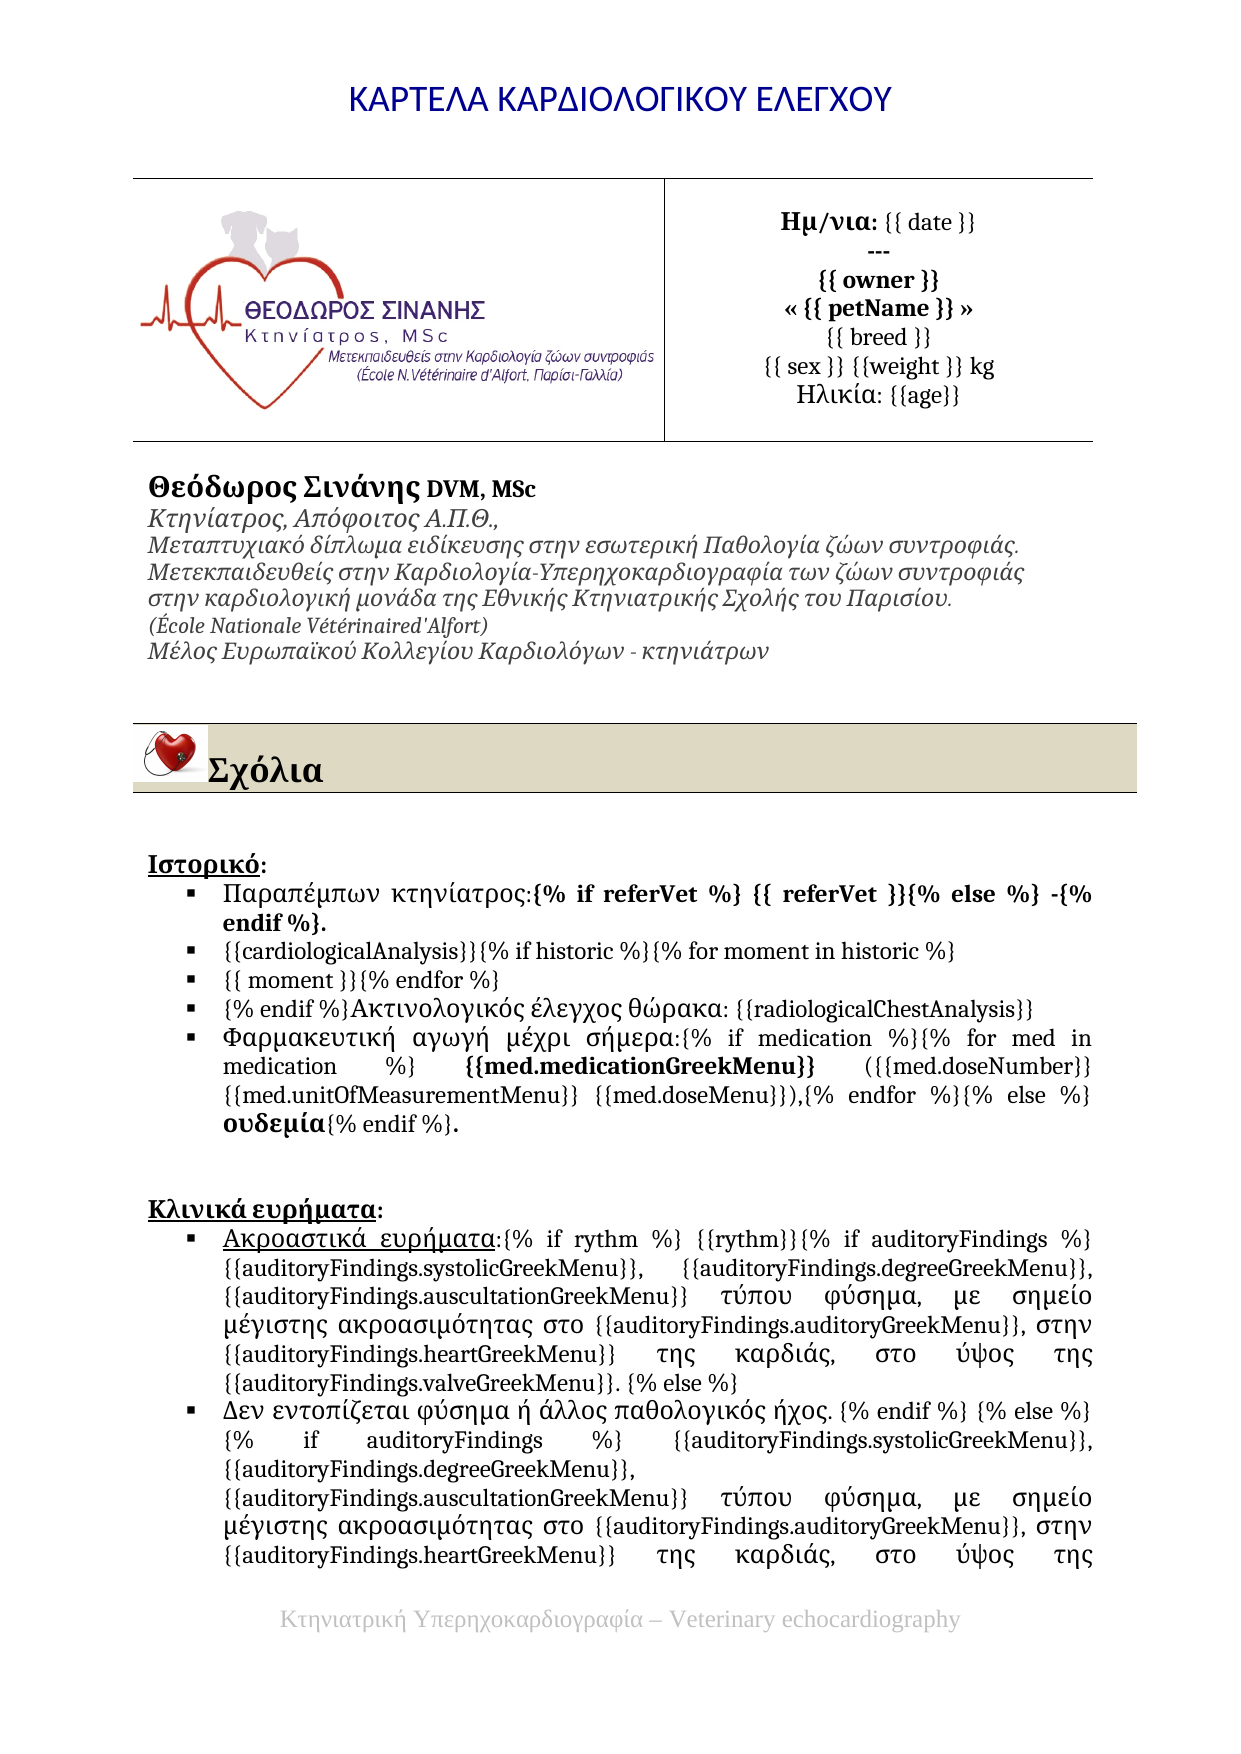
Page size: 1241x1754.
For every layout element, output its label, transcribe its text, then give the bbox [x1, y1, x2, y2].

text Κλινικά ευρήματα: [148, 1196, 1092, 1225]
text Θεόδωρος Σινάνης DVM, MSc [148, 471, 1092, 504]
table_header [133, 179, 664, 441]
text Μέλος Ευρωπαϊκού Κολλεγίου Καρδιολόγων - κτηνιάτρων [148, 639, 1092, 665]
list Φαρμακευτική αγωγή μέχρι σήμερα:{% if medication %}{% for med in medication %} {{med.medicationGreekMenu}} ({{med.doseNumber}} {{med.unitOfMeasurementMenu}} {{med.doseMenu}}),{% endfor %}{% else %} ουδεμία{% endif %}. [185, 1023, 1092, 1138]
text (École Nationale Vétérinaired'Alfort) [148, 612, 1092, 639]
picture [140, 208, 655, 415]
list {{ moment }}{% endfor %} [185, 966, 1092, 995]
list Παραπέμπων κτηνίατρος:{% if referVet %} {{ referVet }}{% else %} -{% endif %}. [185, 880, 1092, 937]
text Μετεκπαιδευθείς στην Καρδιολογία-Υπερηχοκαρδιογραφία των ζώων συντροφιάς [148, 560, 1092, 586]
table_header Ημ/νια: {{ date }} --- {{ owner }} « {{ petName }} » {{ breed }} {{ sex }} {{weight }} kg Ηλικία: {{age}} [665, 179, 1093, 441]
text Σχόλια [133, 724, 1137, 792]
picture [132, 725, 208, 782]
text στην καρδιολογική μονάδα της Εθνικής Κτηνιατρικής Σχολής του Παρισίου. [148, 586, 1092, 612]
text Κτηνίατρος, Απόφοιτος Α.Π.Θ., [148, 504, 1092, 533]
list Ακροαστικά ευρήματα:{% if rythm %} {{rythm}}{% if auditoryFindings %}{{auditoryFindings.systolicGreekMenu}}, {{auditoryFindings.degreeGreekMenu}}, {{auditoryFindings.auscultationGreekMenu}} τύπου φύσημα, με σημείο μέγιστης ακροασιμότητας στο {{auditoryFindings.auditoryGreekMenu}}, στην {{auditoryFindings.heartGreekMenu}} της καρδιάς, στο ύψος της {{auditoryFindings.valveGreekMenu}}. {% else %} [185, 1225, 1092, 1397]
list {{cardiologicalAnalysis}}{% if historic %}{% for moment in historic %} [185, 937, 1092, 966]
text Ιστορικό: [148, 851, 1092, 880]
subtitle ΚΑΡΤΕΛΑ καρδιολογικου ελεγχου [148, 75, 1092, 121]
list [185, 1397, 1092, 1570]
text Μεταπτυχιακό δίπλωμα ειδίκευσης στην εσωτερική Παθολογία ζώων συντροφιάς. [148, 533, 1092, 560]
list {% endif %}Ακτινολογικός έλεγχος θώρακα: {{radiologicalChestAnalysis}} [185, 995, 1092, 1023]
